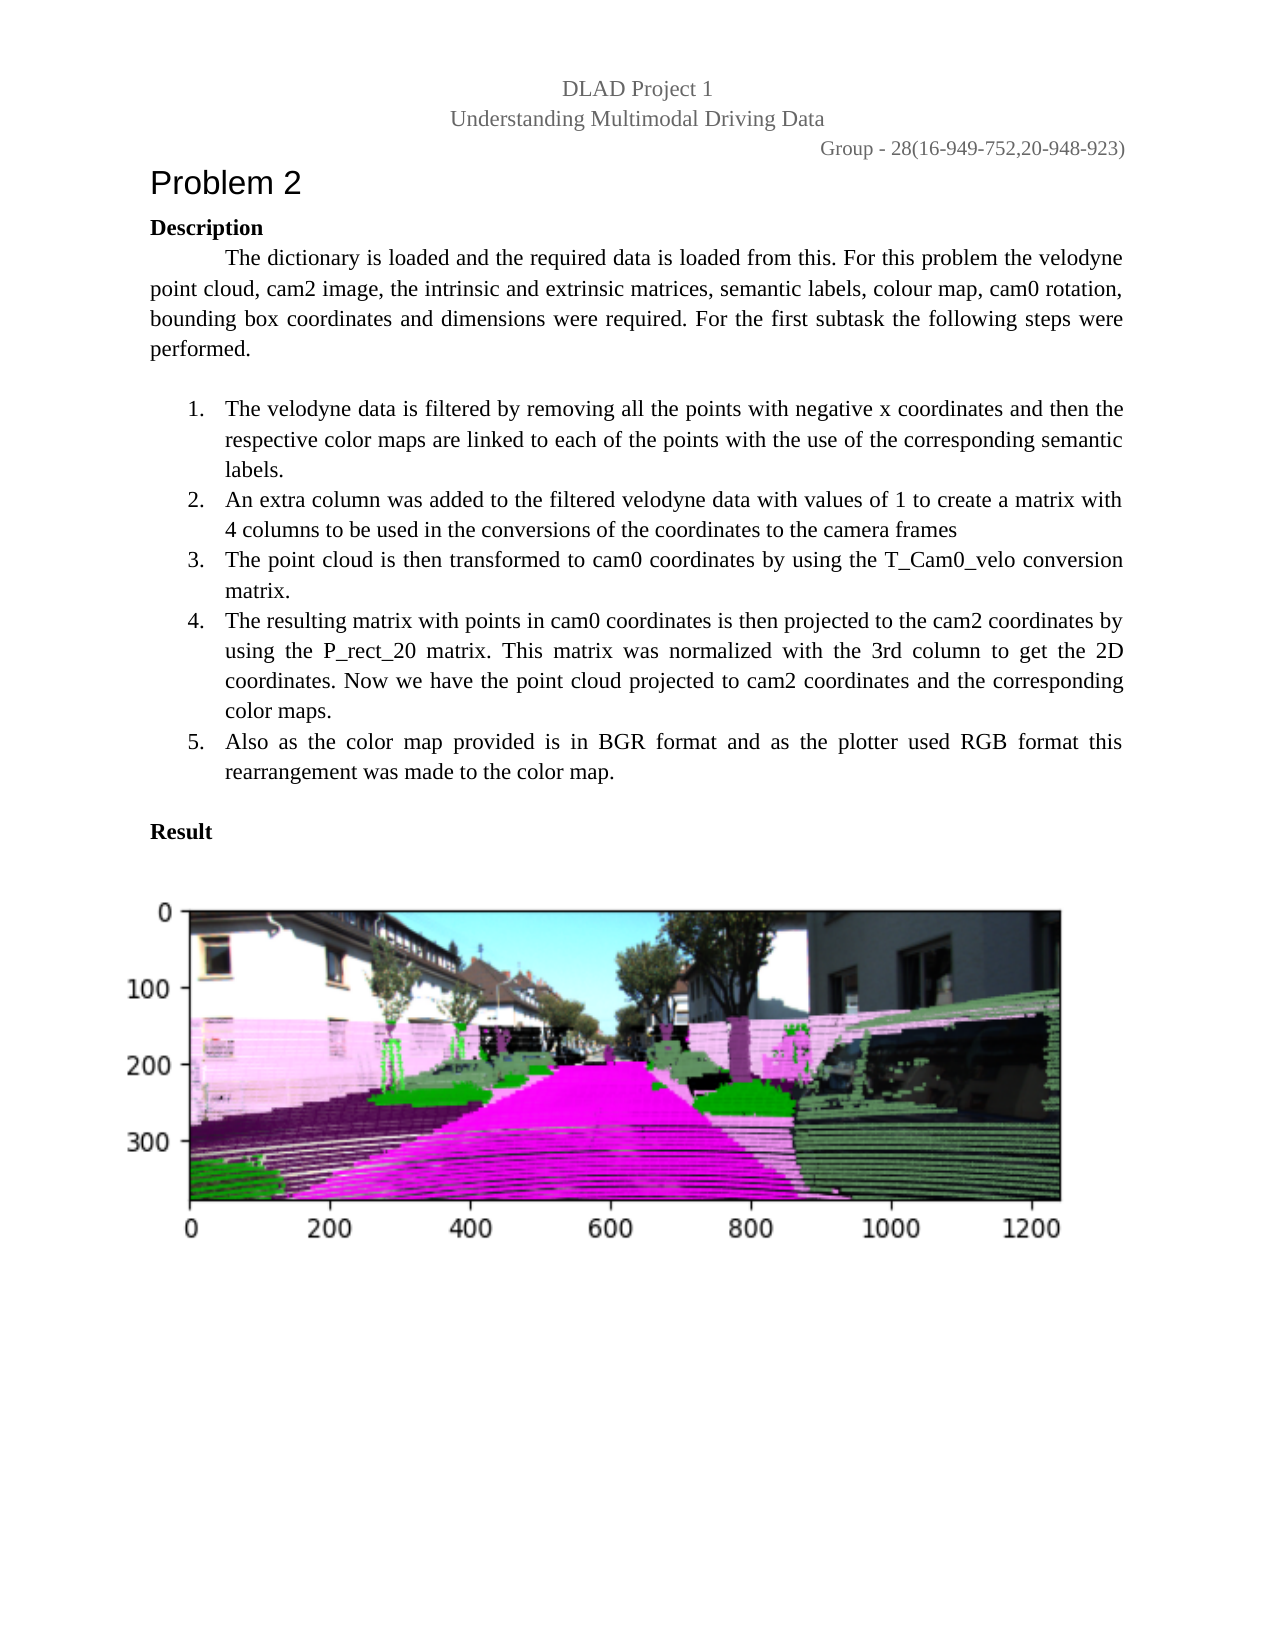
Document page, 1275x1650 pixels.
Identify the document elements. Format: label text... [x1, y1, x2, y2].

text Description The dictionary is loaded and the required data is loaded from this. For this problem the velodyne point cloud, cam2 image, the intrinsic and extrinsic matrices, semantic labels, colour map, cam0 rotation, bounding box coordinates and dimensions were required. For the first subtask the following steps were performed. [150, 214, 1125, 361]
picture [110, 863, 1172, 1283]
list The point cloud is then transformed to cam0 coordinates by using the T_Cam0_velo conversion matrix. [187, 547, 1125, 603]
list The velodyne data is filtered by removing all the points with negative x coordinates and then the respective color maps are linked to each of the points with the use of the corresponding semantic labels. [187, 396, 1125, 482]
list Also as the color map provided is in BGR format and as the plotter used RGB format this rearrangement was made to the color map. [187, 728, 1125, 784]
list The resulting matrix with points in cam0 coordinates is then projected to the cam2 coordinates by using the P_rect_20 matrix. This matrix was normalized with the 3rd column to get the 2D coordinates. Now we have the point cloud projected to cam2 coordinates and the corresponding color maps. [187, 607, 1125, 724]
list An extra column was added to the filtered velodyne data with values of 1 to create a matrix with 4 columns to be used in the conversions of the coordinates to the camera frames [187, 486, 1125, 543]
subtitle Problem 2 [150, 163, 1125, 202]
text Result [150, 818, 1125, 845]
